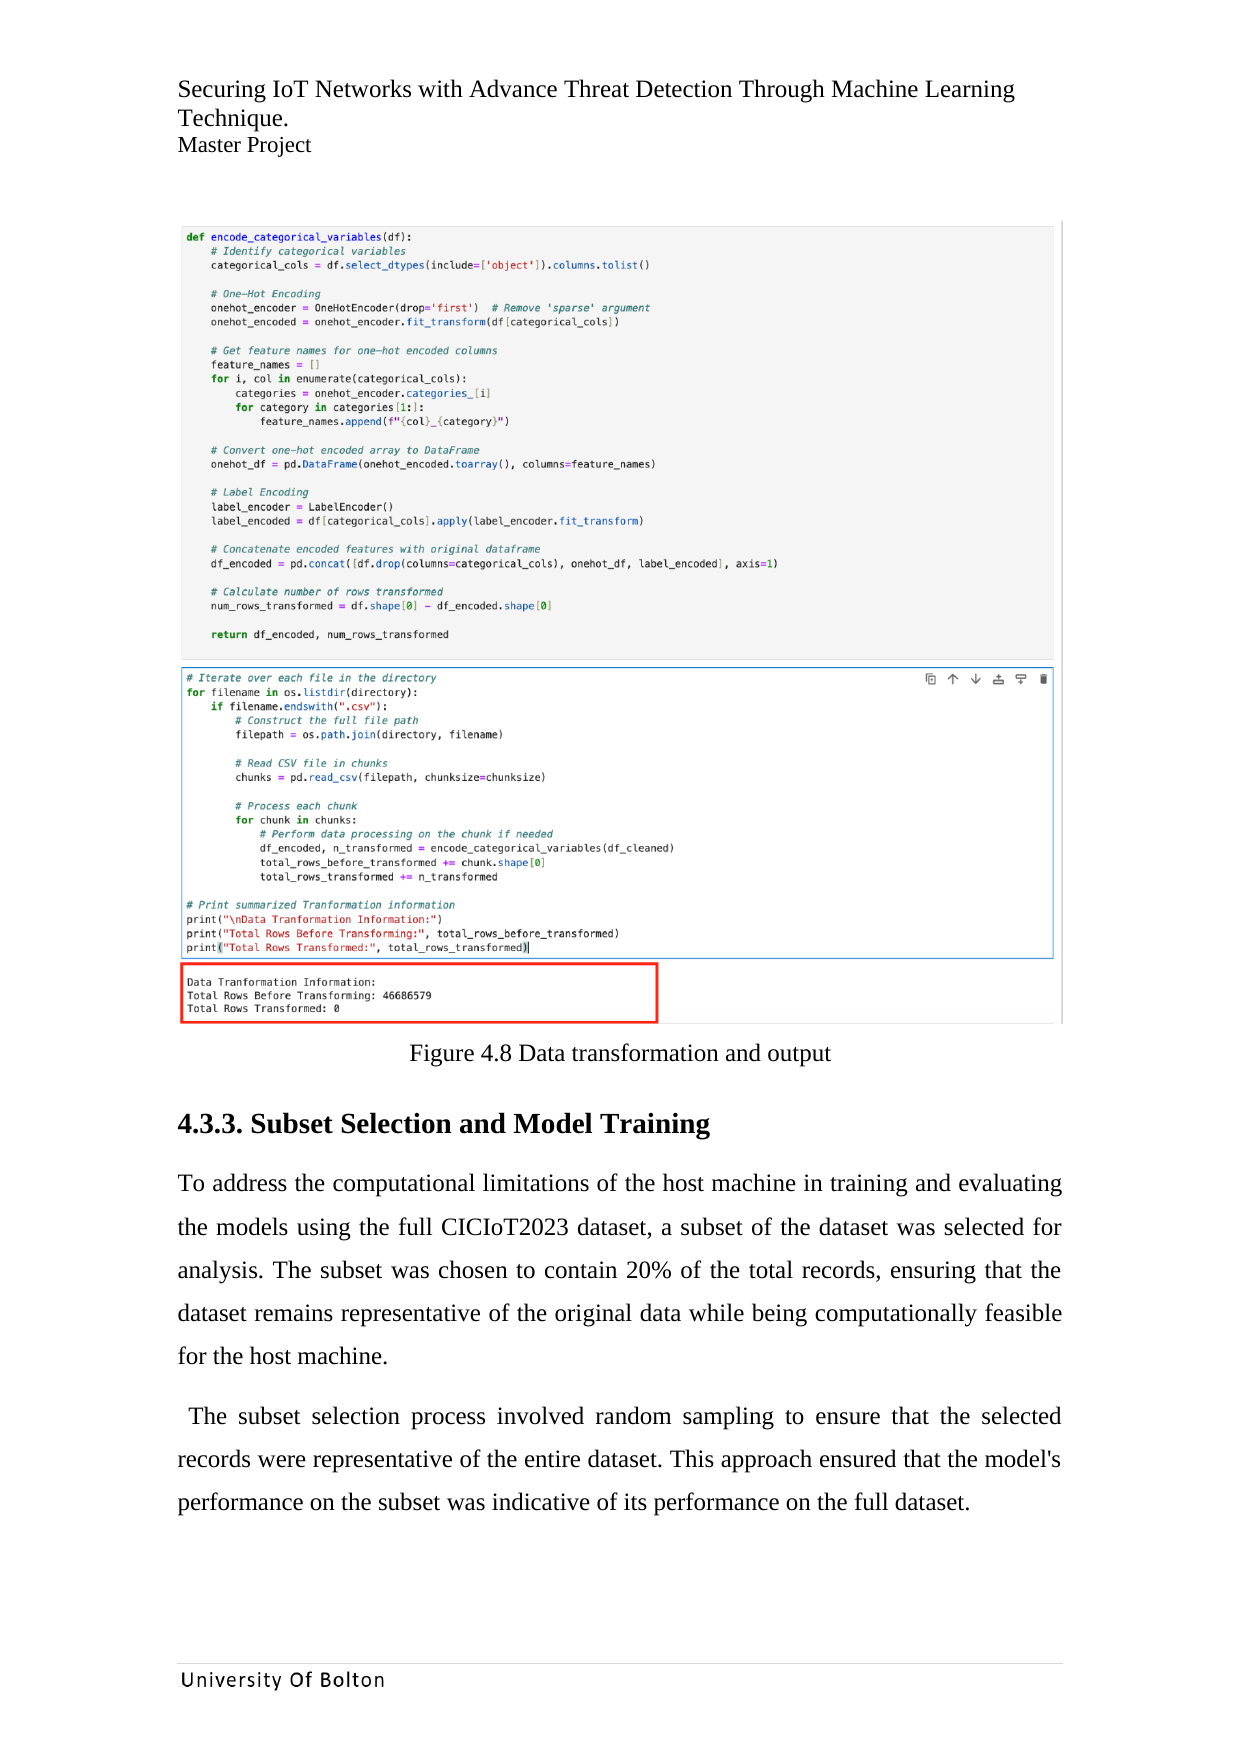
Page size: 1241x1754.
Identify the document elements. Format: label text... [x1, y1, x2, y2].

subtitle 4.3.3. Subset Selection and Model Training [177, 1106, 1063, 1139]
text To address the computational limitations of the host machine in training and evaluating the models using the full CICIoT2023 dataset, a subset of the dataset was selected for analysis. The subset was chosen to contain 20% of the total records, ensuring that the dataset remains representative of the original data while being computationally feasible for the host machine. [177, 1168, 1063, 1370]
picture [177, 221, 1063, 1024]
text The subset selection process involved random sampling to ensure that the selected records were representative of the entire dataset. This approach ensured that the model's performance on the subset was indicative of its performance on the full dataset. [177, 1401, 1063, 1516]
picture [177, 1665, 387, 1691]
